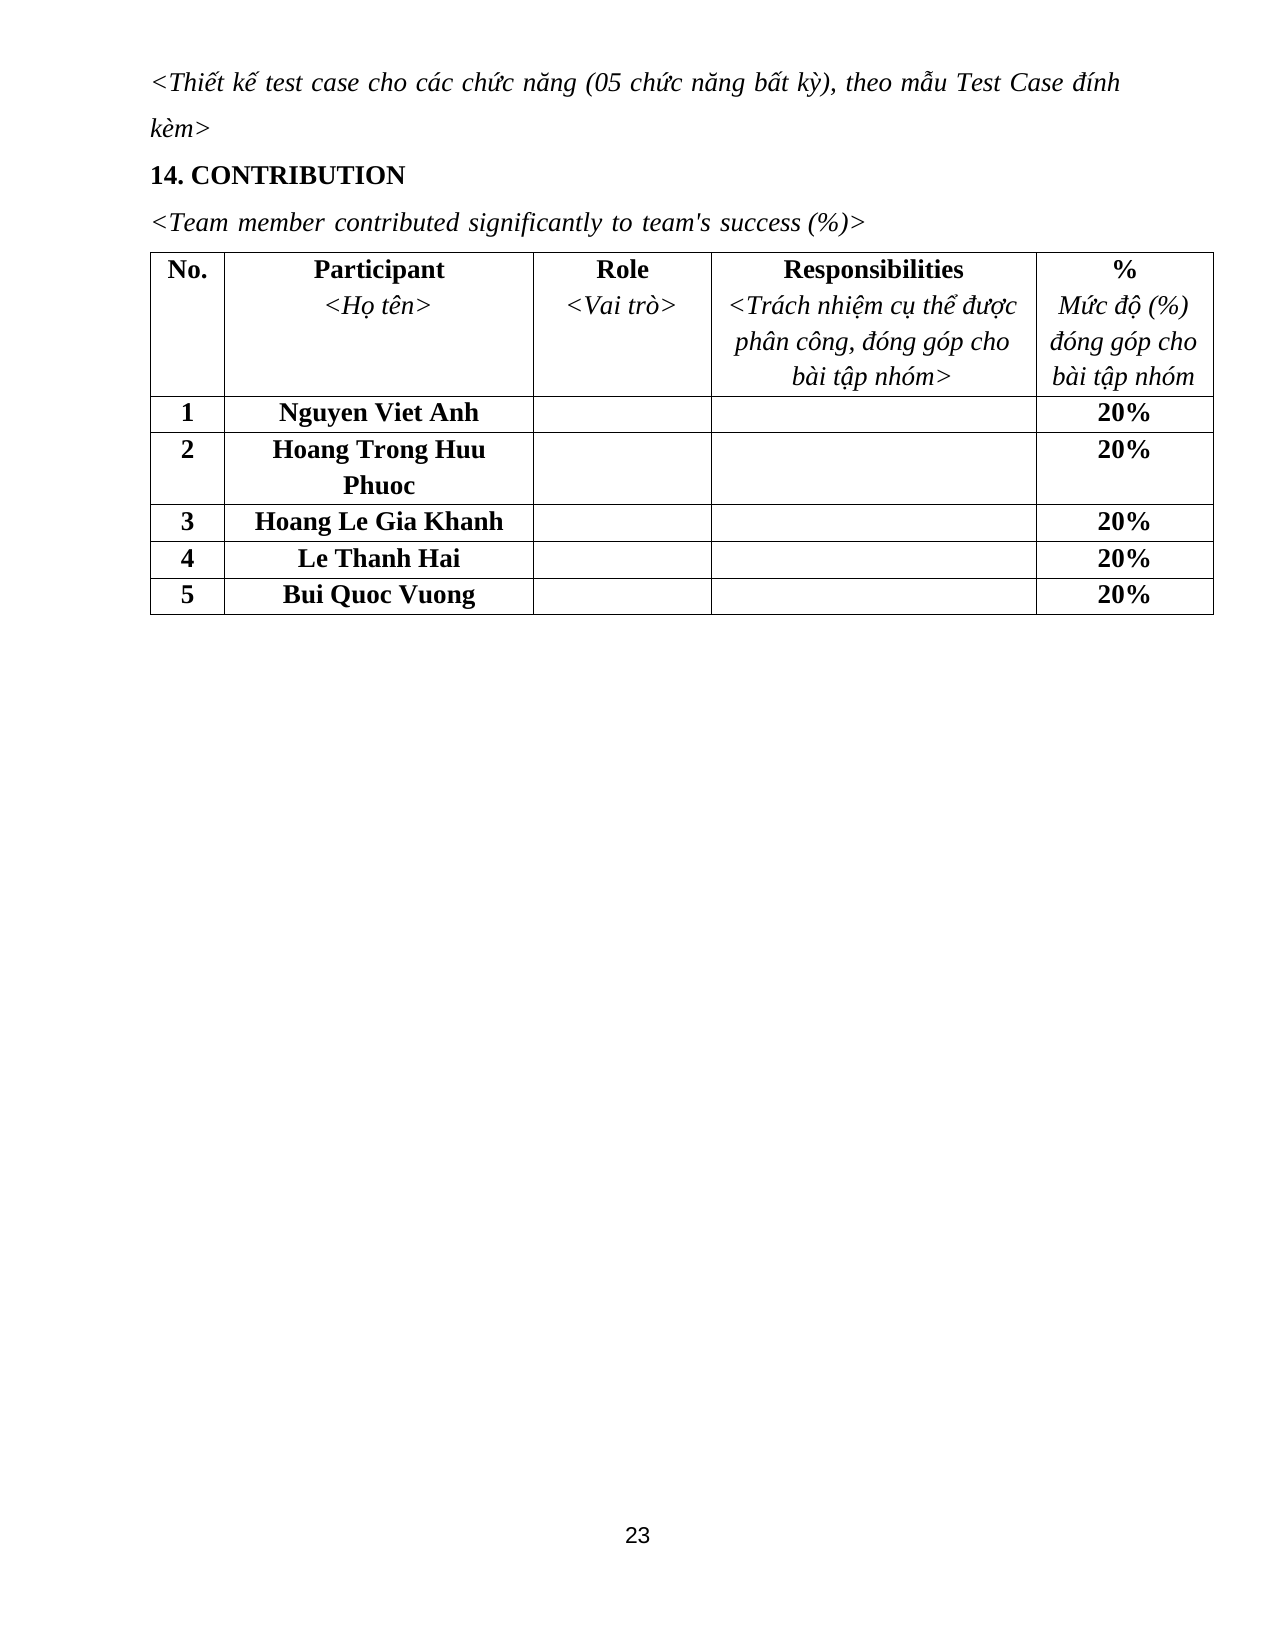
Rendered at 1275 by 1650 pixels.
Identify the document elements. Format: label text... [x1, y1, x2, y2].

table_header Responsibilities <Trách nhiệm cụ thể được phân công, đóng góp cho bài tập nhóm> [712, 253, 1036, 396]
table_cell 20% [1037, 579, 1213, 614]
table_header Role <Vai trò> [534, 253, 711, 396]
table_cell [534, 542, 711, 578]
table_cell [712, 579, 1036, 614]
table_header No. [151, 253, 224, 396]
table_cell [712, 397, 1036, 432]
table_cell [534, 505, 711, 541]
table_cell Hoang Trong Huu Phuoc [225, 433, 533, 504]
table_cell Nguyen Viet Anh [225, 397, 533, 432]
table_cell 3 [151, 505, 224, 541]
table_cell 20% [1037, 505, 1213, 541]
table_header % Mức độ (%) đóng góp cho bài tập nhóm [1037, 253, 1213, 396]
text 14. CONTRIBUTION [150, 159, 1125, 190]
table_cell [534, 579, 711, 614]
table_cell 20% [1037, 397, 1213, 432]
text <Team member contributed significantly to team's success (%)> [150, 206, 1125, 237]
table_cell Hoang Le Gia Khanh [225, 505, 533, 541]
text <Thiết kế test case cho các chức năng (05 chức năng bất kỳ), theo mẫu Test Case đính kèm> [150, 66, 1125, 143]
table_cell 5 [151, 579, 224, 614]
table_cell Le Thanh Hai [225, 542, 533, 578]
table_cell [712, 433, 1036, 504]
table_cell [534, 433, 711, 504]
table_cell 1 [151, 397, 224, 432]
table_cell 2 [151, 433, 224, 504]
table_cell [712, 505, 1036, 541]
table_cell [534, 397, 711, 432]
table_cell [712, 542, 1036, 578]
table_cell 4 [151, 542, 224, 578]
table_cell 20% [1037, 542, 1213, 578]
table_cell Bui Quoc Vuong [225, 579, 533, 614]
table_cell 20% [1037, 433, 1213, 504]
table_header Participant <Họ tên> [225, 253, 533, 396]
